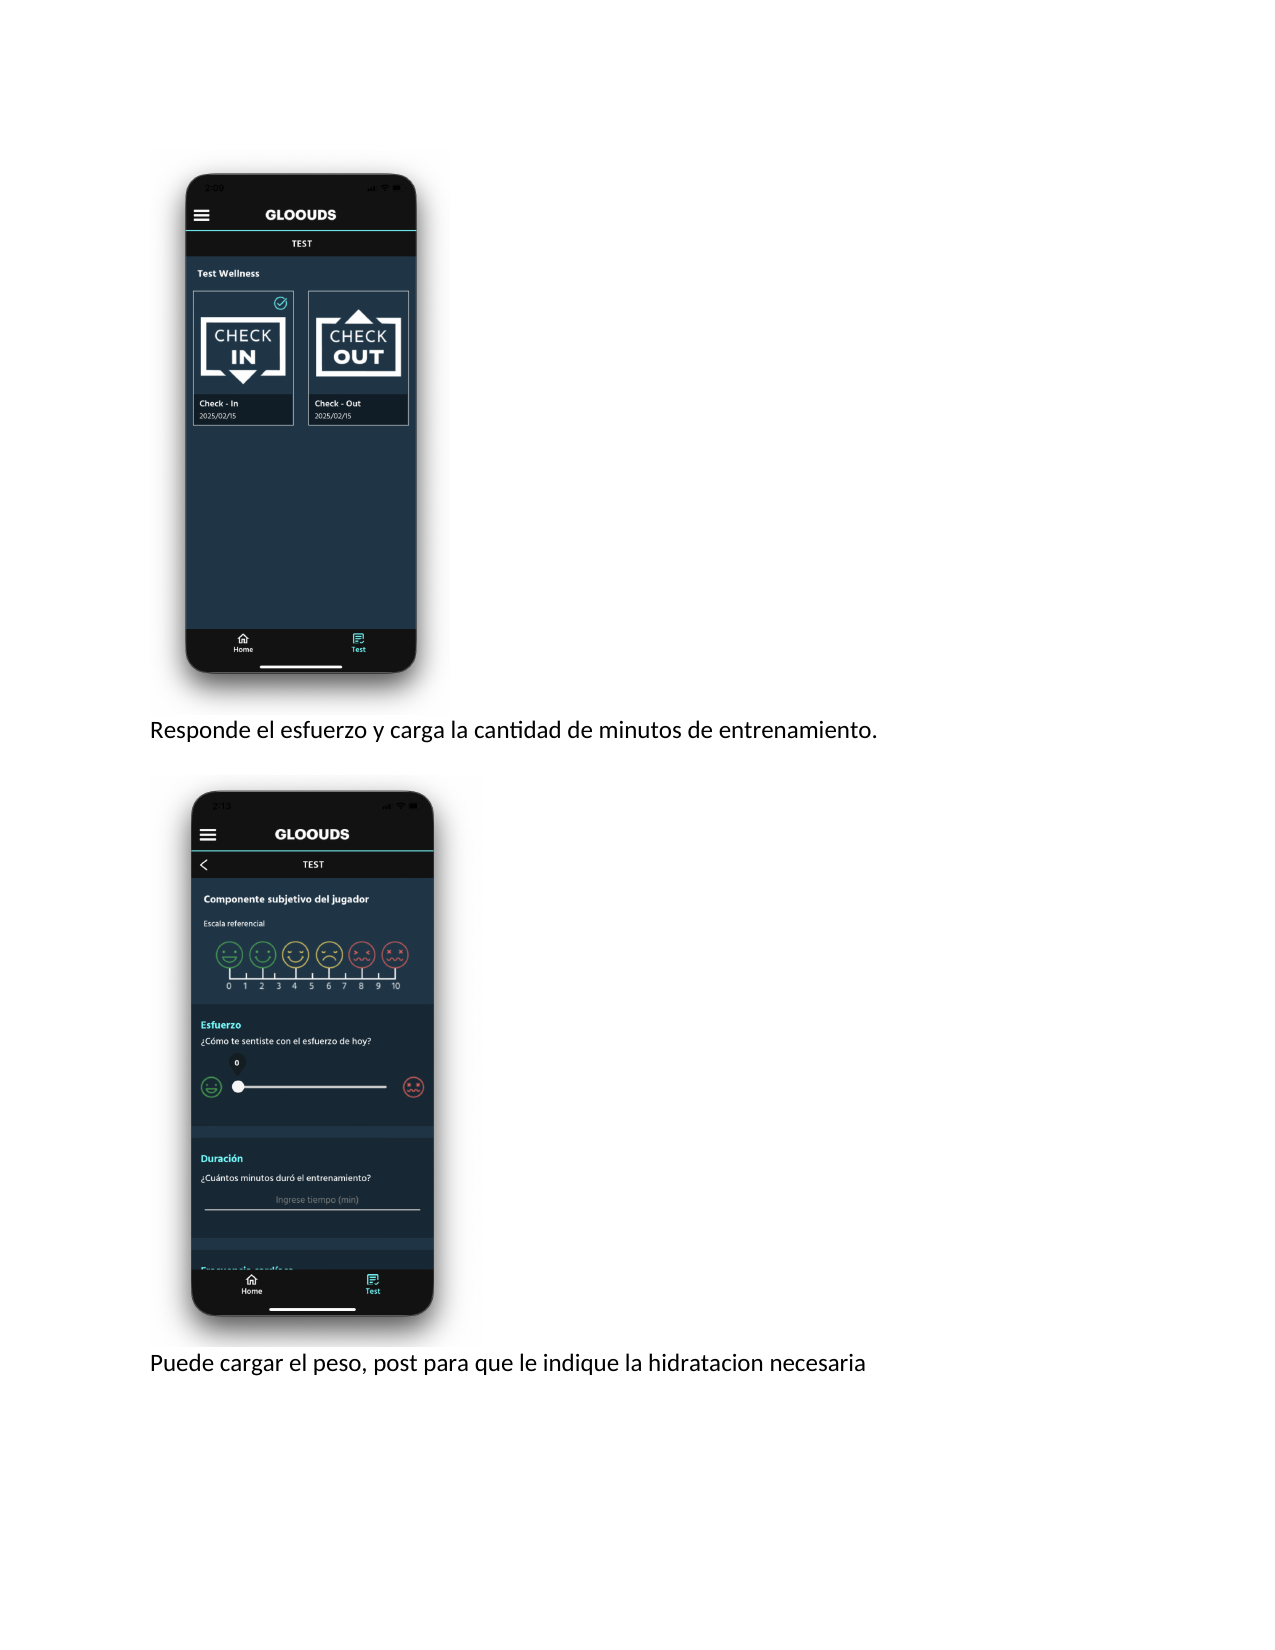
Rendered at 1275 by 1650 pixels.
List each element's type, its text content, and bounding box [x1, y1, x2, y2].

text Responde el esfuerzo y carga la cantidad de minutos de entrenamiento. [150, 714, 1125, 745]
picture [150, 150, 451, 715]
text Puede cargar el peso, post para que le indique la hidratacion necesaria [150, 1347, 1125, 1377]
picture [150, 775, 483, 1347]
